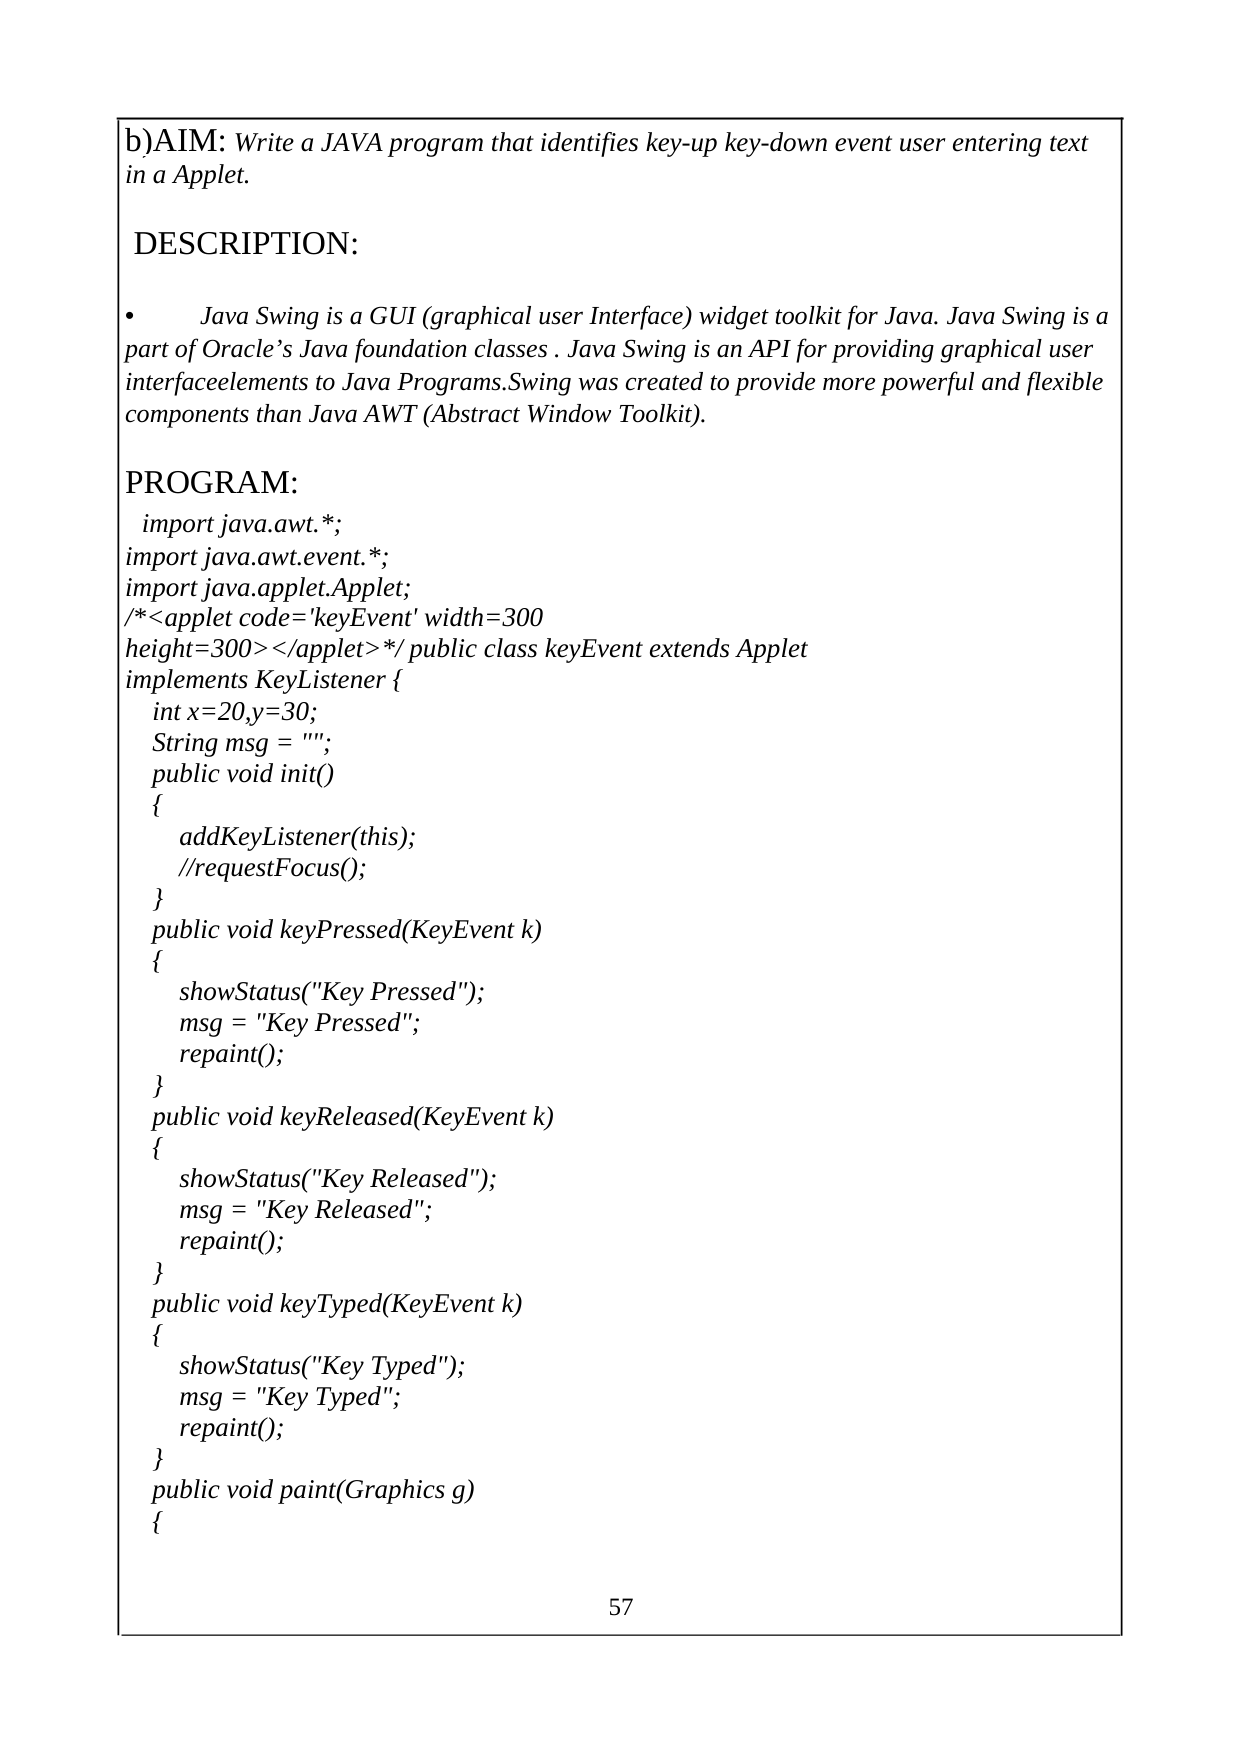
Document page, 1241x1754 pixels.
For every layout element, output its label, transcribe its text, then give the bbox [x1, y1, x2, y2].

text repaint(); [179, 1038, 1110, 1069]
text } [152, 882, 1110, 913]
text msg = "Key Pressed"; [179, 1006, 1110, 1038]
text } [152, 1069, 1110, 1100]
text { [152, 1131, 1110, 1162]
text repaint(); [179, 1224, 1110, 1256]
text DESCRIPTION: [133, 223, 1110, 262]
text showStatus("Key Typed"); [179, 1349, 1110, 1380]
text public void keyTyped(KeyEvent k) [152, 1287, 1110, 1318]
text showStatus("Key Pressed"); [179, 975, 1110, 1006]
text msg = "Key Released"; [179, 1193, 1110, 1224]
text 57 [125, 1592, 1117, 1621]
text } [152, 1442, 1110, 1474]
text b)AIM: Write a JAVA program that identifies key-up key-down event user entering text in a Applet. [125, 123, 1110, 189]
text //requestFocus(); [179, 851, 1110, 882]
text public void init() [152, 757, 1110, 788]
picture [116, 117, 1124, 1636]
text } [152, 1256, 1110, 1287]
text { [152, 944, 1110, 975]
text public void keyPressed(KeyEvent k) [152, 913, 1110, 944]
text String msg = ""; [152, 726, 1110, 757]
text import java.awt.event.*; [125, 539, 1110, 571]
text public void paint(Graphics g) [152, 1474, 1110, 1505]
text import java.awt.*; [142, 507, 1110, 538]
text repaint(); [179, 1411, 1110, 1442]
text addKeyListener(this); [179, 819, 1110, 851]
text /*<applet code='keyEvent' width=300 height=300></applet>*/ public class keyEvent extends Applet implements KeyListener { [125, 602, 827, 695]
text PROGRAM: [125, 463, 1110, 501]
text { [152, 788, 1110, 819]
text import java.applet.Applet; [125, 571, 1110, 602]
text { [152, 1318, 1110, 1349]
text showStatus("Key Released"); [179, 1162, 1110, 1193]
text { [152, 1505, 1110, 1536]
text msg = "Key Typed"; [179, 1380, 1110, 1411]
list Java Swing is a GUI (graphical user Interface) widget toolkit for Java. Java Swing is a part of Oracle’s Java foundation classes . Java Swing is an API for providing graphical user interfaceelements to Java Programs.Swing was created to provide more powerful and flexible components than Java AWT (Abstract Window Toolkit). [125, 300, 1110, 428]
text int x=20,y=30; [152, 695, 1110, 726]
text public void keyReleased(KeyEvent k) [152, 1100, 1110, 1131]
